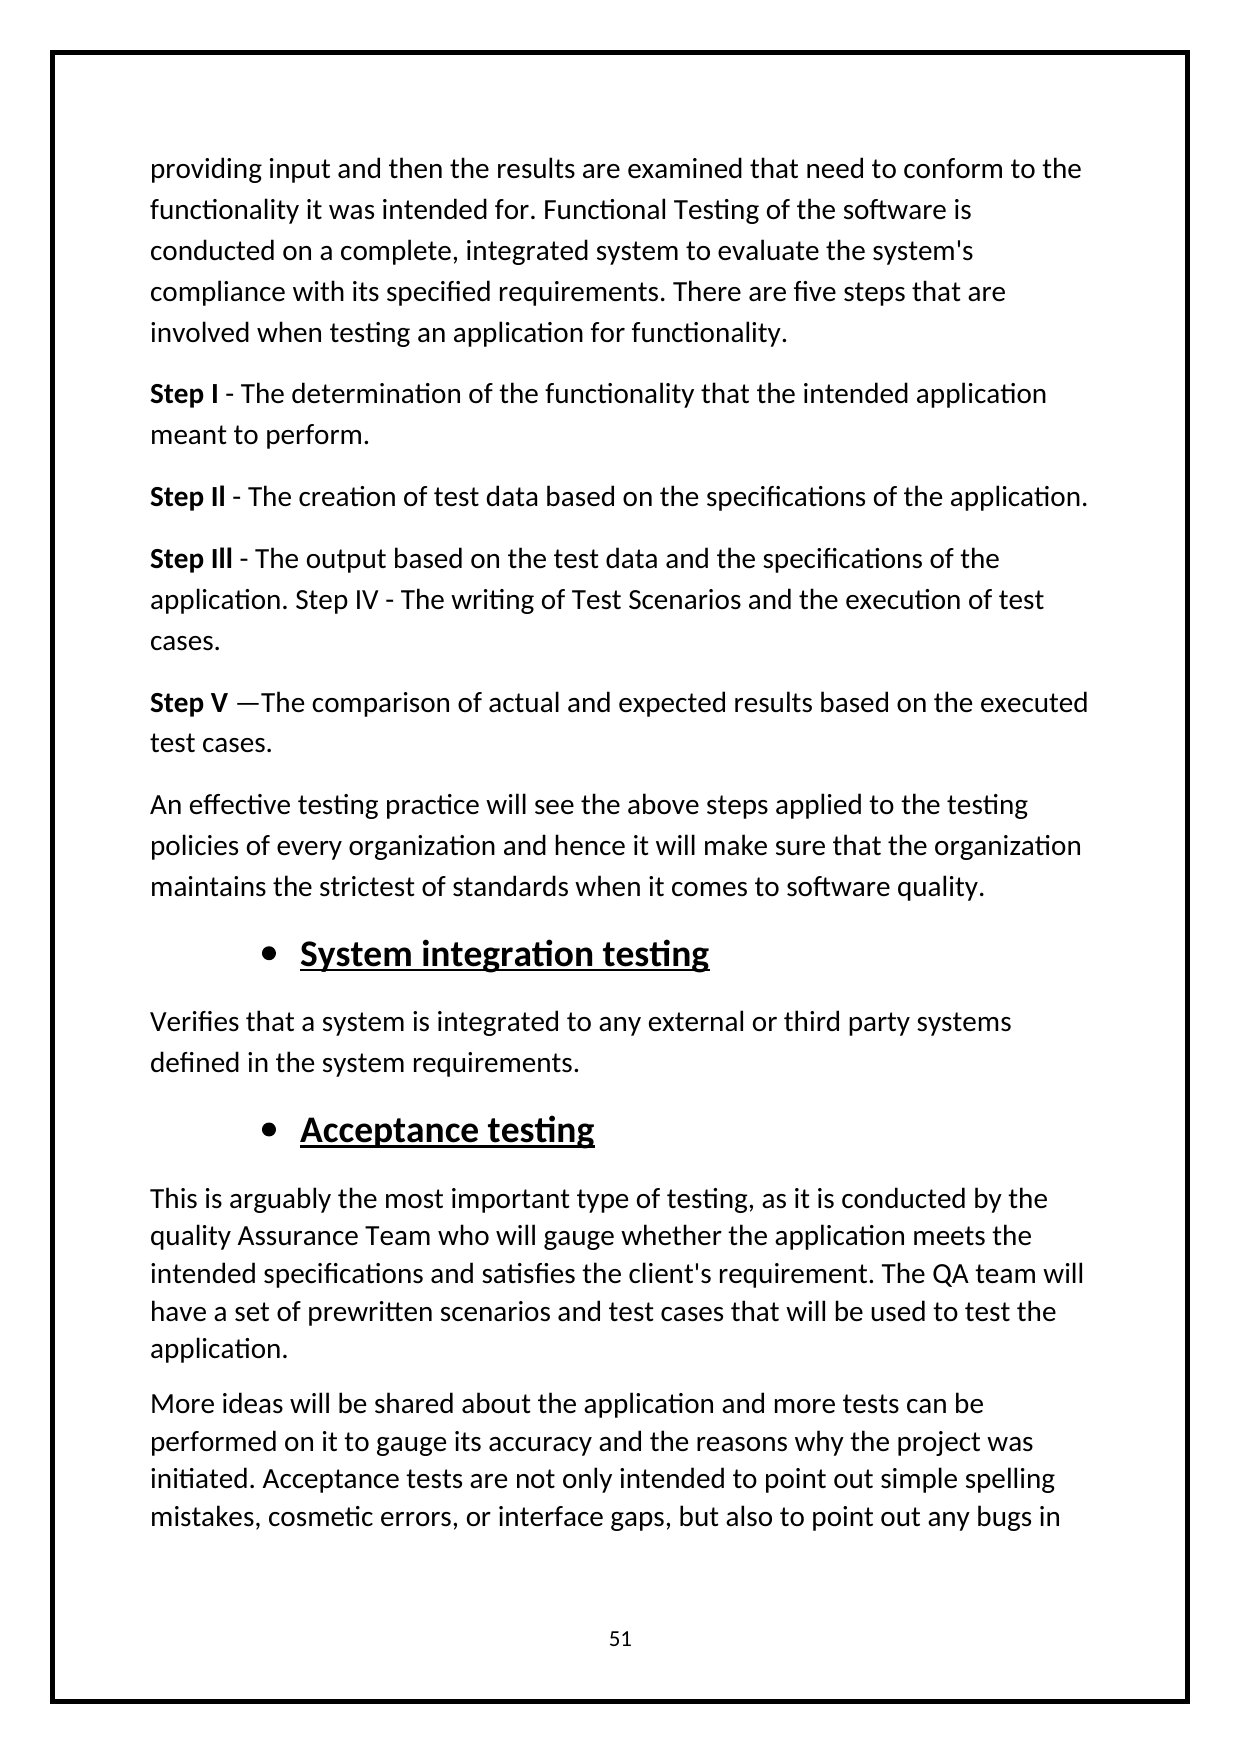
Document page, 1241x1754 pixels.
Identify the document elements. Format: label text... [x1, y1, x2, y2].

text Verifies that a system is integrated to any external or third party systems defined in the system requirements. [150, 1003, 1090, 1080]
text Step I - The determination of the functionality that the intended application meant to perform. [150, 376, 1090, 452]
text This is arguably the most important type of testing, as it is conducted by the quality Assurance Team who will gauge whether the application meets the intended specifications and satisfies the client's requirement. The QA team will have a set of prewritten scenarios and test cases that will be used to test the application. [150, 1180, 1090, 1366]
text Step Il - The creation of test data based on the specifications of the application. [150, 478, 1090, 514]
text Step Ill - The output based on the test data and the specifications of the application. Step IV - The writing of Test Scenarios and the execution of test cases. [150, 540, 1090, 657]
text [150, 150, 1090, 349]
text Step V —The comparison of actual and expected results based on the executed test cases. [150, 684, 1090, 760]
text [150, 1385, 1090, 1534]
text An effective testing practice will see the above steps applied to the testing policies of every organization and hence it will make sure that the organization maintains the strictest of standards when it comes to software quality. [150, 786, 1090, 904]
list System integration testing [262, 930, 1090, 976]
list Acceptance testing [262, 1106, 1090, 1152]
